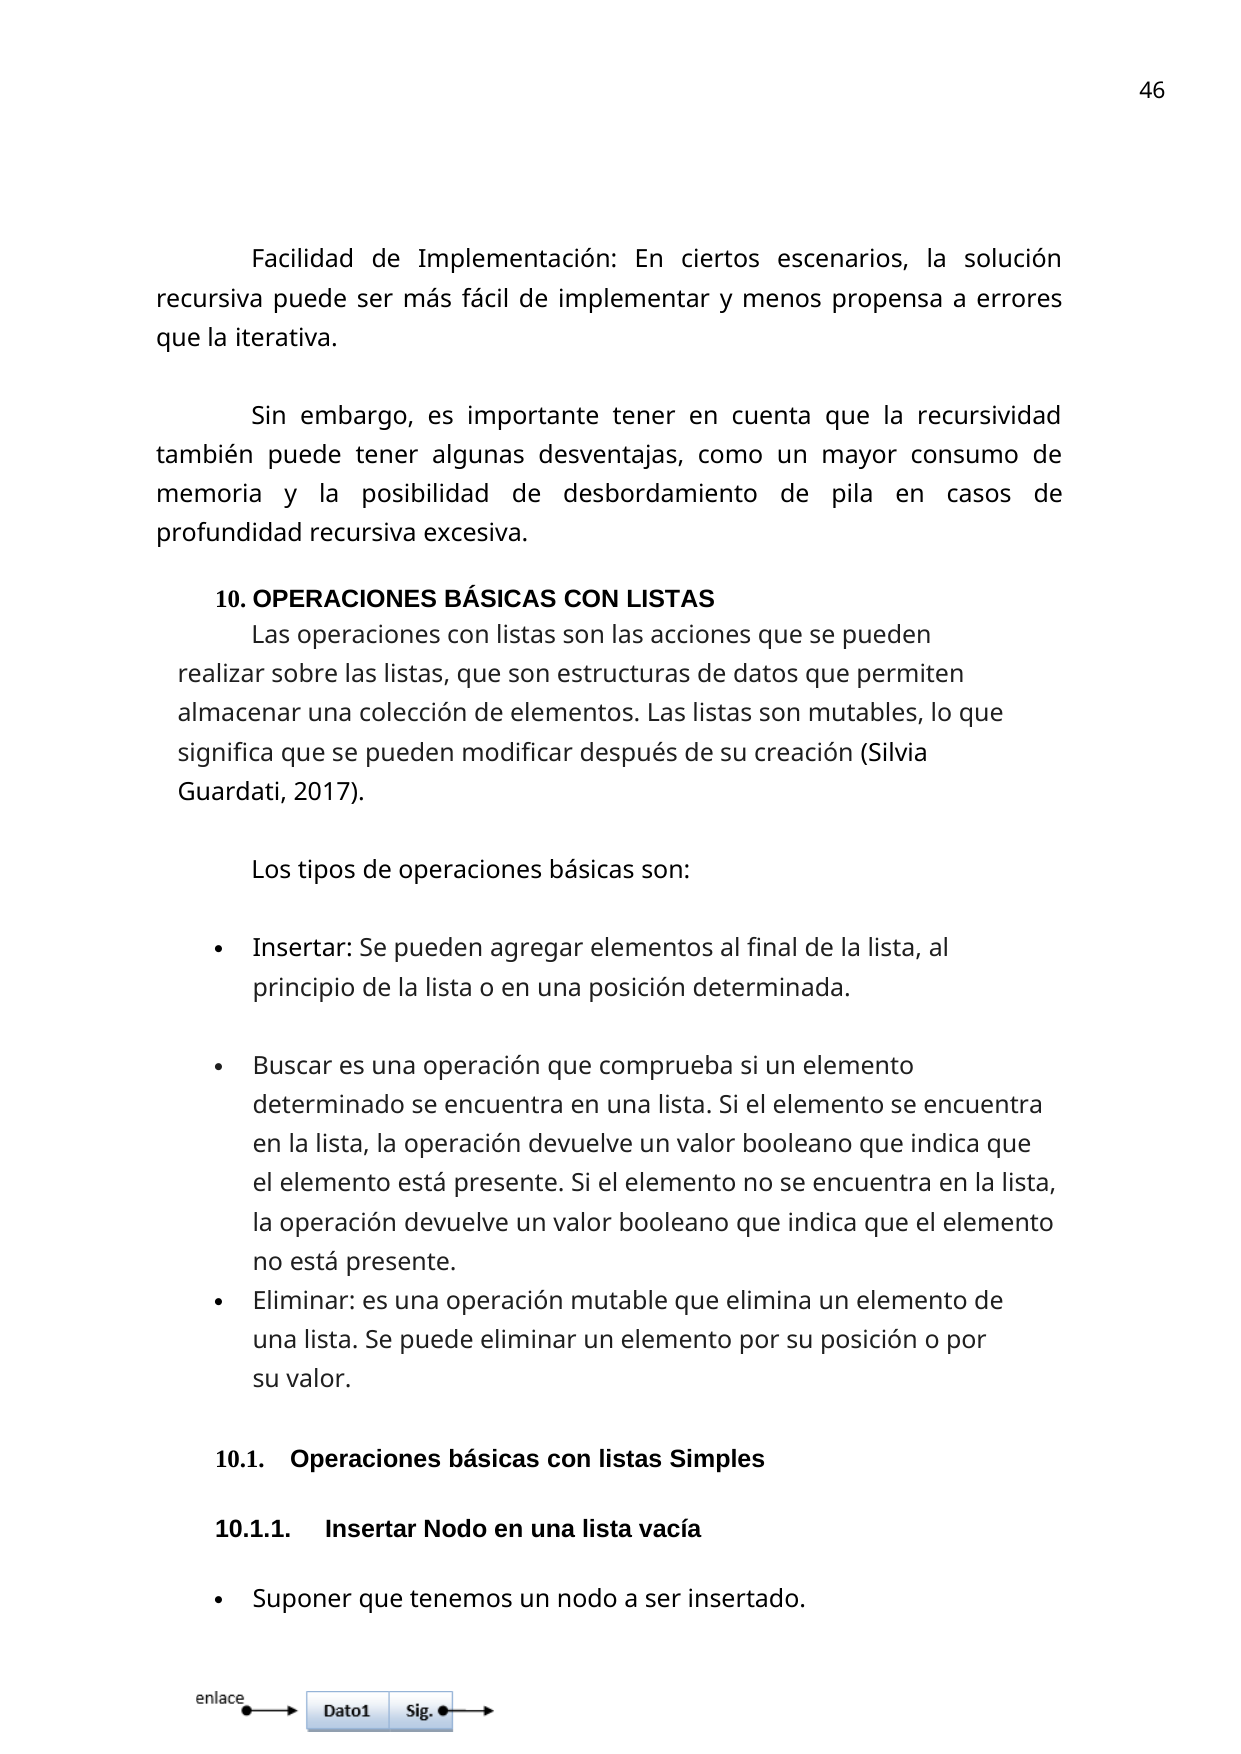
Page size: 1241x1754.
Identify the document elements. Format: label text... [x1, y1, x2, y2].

text Sin embargo, es importante tener en cuenta que la recursividad también puede tener algunas desventajas, como un mayor consumo de memoria y la posibilidad de desbordamiento de pila en casos de profundidad recursiva excesiva. [156, 397, 1063, 549]
list Suponer que tenemos un nodo a ser insertado. [215, 1580, 1165, 1614]
list Eliminar: es una operación mutable que elimina un elemento de una lista. Se puede eliminar un elemento por su posición o por su valor. [215, 1282, 1007, 1395]
text Facilidad de Implementación: En ciertos escenarios, la solución recursiva puede ser más fácil de implementar y menos propensa a errores que la iterativa. [156, 241, 1063, 353]
list Insertar: Se pueden agregar elementos al final de la lista, al principio de la lista o en una posición determinada. [215, 930, 1047, 1003]
text Las operaciones con listas son las acciones que se pueden realizar sobre las listas, que son estructuras de datos que permiten almacenar una colección de elementos. Las listas son mutables, lo que significa que se pueden modificar después de su creación (Silvia Guardati, 2017). [177, 617, 1006, 807]
subtitle Operaciones básicas con listas Simples [215, 1444, 1165, 1473]
text Los tipos de operaciones básicas son: [251, 852, 1165, 886]
picture [196, 1691, 495, 1732]
list Buscar es una operación que comprueba si un elemento determinado se encuentra en una lista. Si el elemento se encuentra en la lista, la operación devuelve un valor booleano que indica que el elemento está presente. Si el elemento no se encuentra en la lista, la operación devuelve un valor booleano que indica que el elemento no está presente. [215, 1047, 1058, 1277]
subtitle Insertar Nodo en una lista vacía [215, 1514, 1165, 1543]
subtitle OPERACIONES BÁSICAS CON LISTAS [215, 584, 1165, 613]
